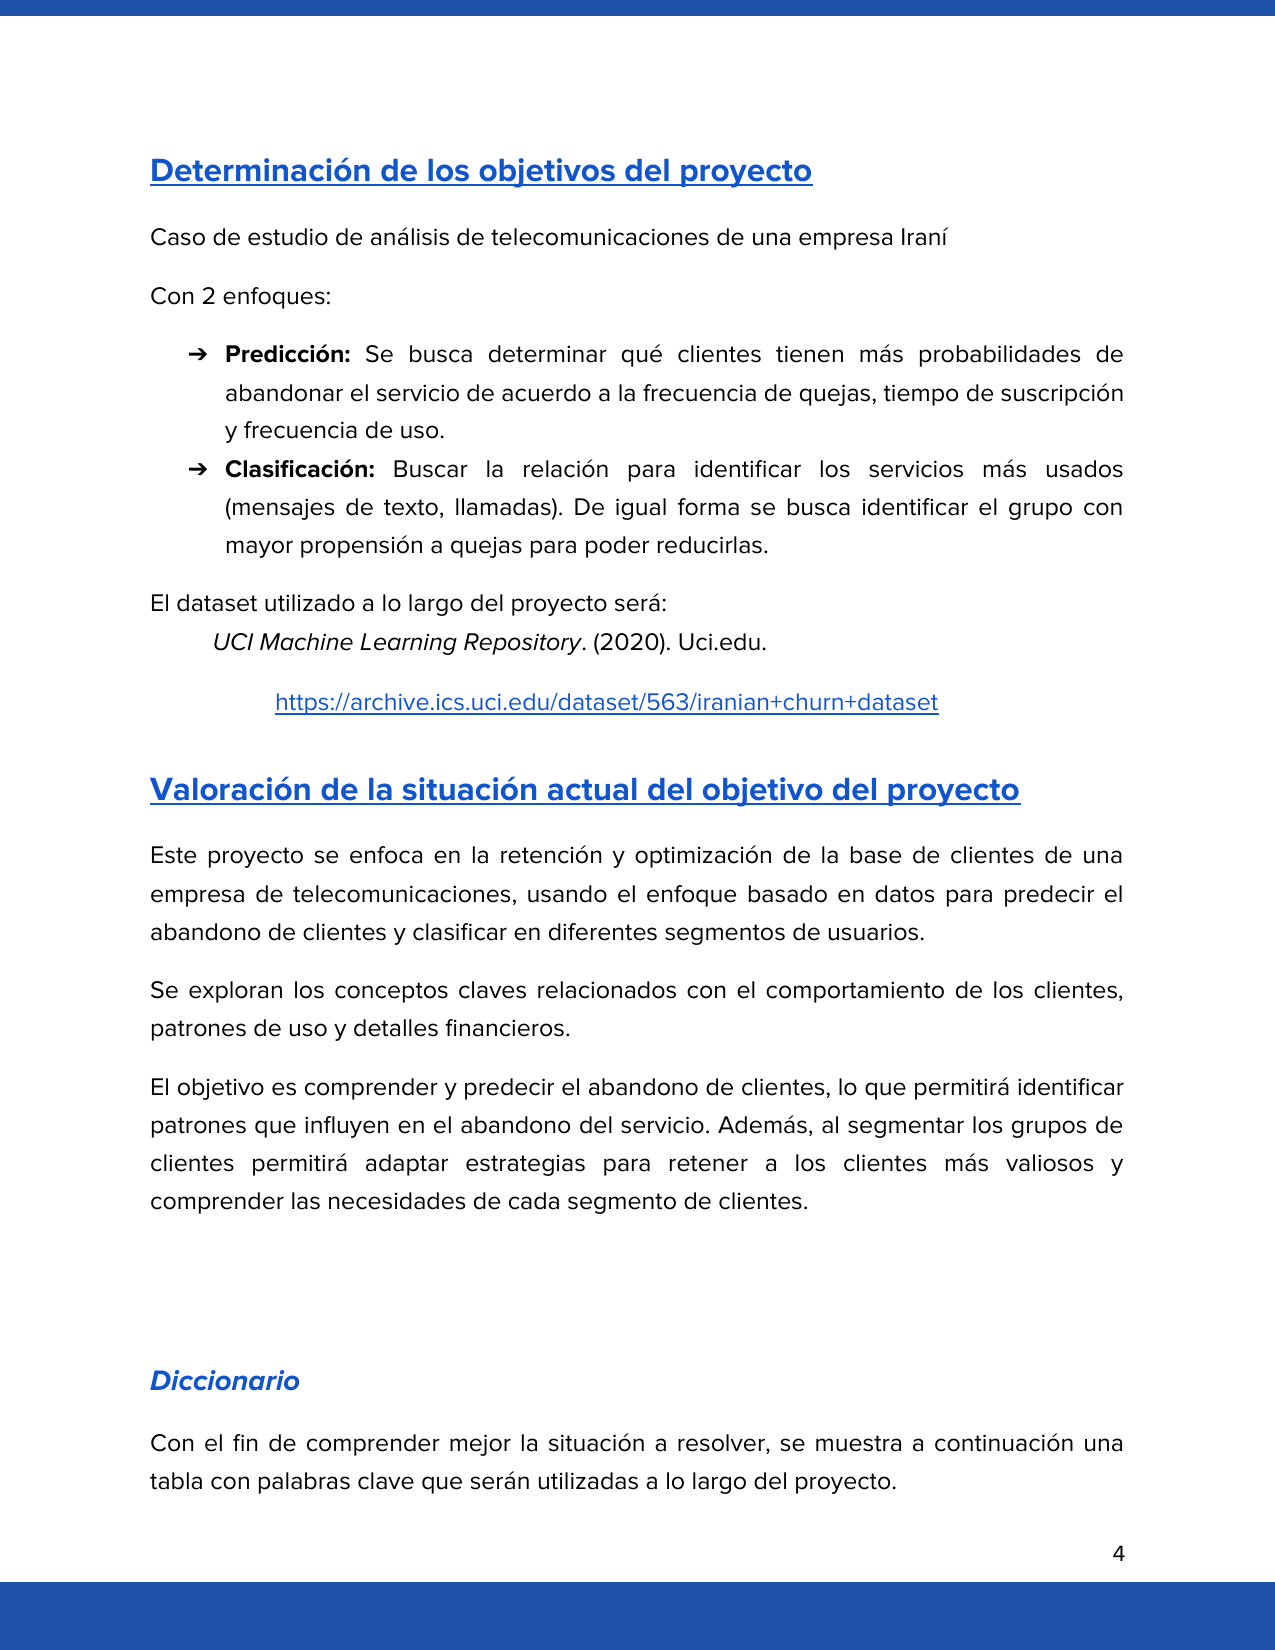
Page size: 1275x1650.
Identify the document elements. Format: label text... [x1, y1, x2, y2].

text Con 2 enfoques: [150, 281, 1125, 311]
text Con el fin de comprender mejor la situación a resolver, se muestra a continuación una tabla con palabras clave que serán utilizadas a lo largo del proyecto. [150, 1428, 1125, 1497]
text Este proyecto se enfoca en la retención y optimización de la base de clientes de una empresa de telecomunicaciones, usando el enfoque basado en datos para predecir el abandono de clientes y clasificar en diferentes segmentos de usuarios. [150, 841, 1125, 947]
text El dataset utilizado a lo largo del proyecto será: [150, 589, 1125, 619]
subtitle Determinación de los objetivos del proyecto [150, 151, 1125, 191]
text UCI Machine Learning Repository. (2020). Uci.edu. https://archive.ics.uci.edu/dataset/563/iranian+churn+dataset [212, 627, 1125, 718]
list Predicción: Se busca determinar qué clientes tienen más probabilidades de abandonar el servicio de acuerdo a la frecuencia de quejas, tiempo de suscripción y frecuencia de uso. [187, 340, 1125, 446]
subtitle Diccionario [150, 1363, 1125, 1399]
picture [0, 1582, 1275, 1650]
picture [0, 0, 1275, 16]
text El objetivo es comprender y predecir el abandono de clientes, lo que permitirá identificar patrones que influyen en el abandono del servicio. Además, al segmentar los grupos de clientes permitirá adaptar estrategias para retener a los clientes más valiosos y comprender las necesidades de cada segmento de clientes. [150, 1073, 1125, 1217]
list Clasificación: Buscar la relación para identificar los servicios más usados (mensajes de texto, llamadas). De igual forma se busca identificar el grupo con mayor propensión a quejas para poder reducirlas. [187, 454, 1125, 560]
text Se exploran los conceptos claves relacionados con el comportamiento de los clientes, patrones de uso y detalles financieros. [150, 976, 1125, 1044]
text Caso de estudio de análisis de telecomunicaciones de una empresa Iraní [150, 222, 1125, 253]
subtitle Valoración de la situación actual del objetivo del proyecto [150, 769, 1125, 810]
